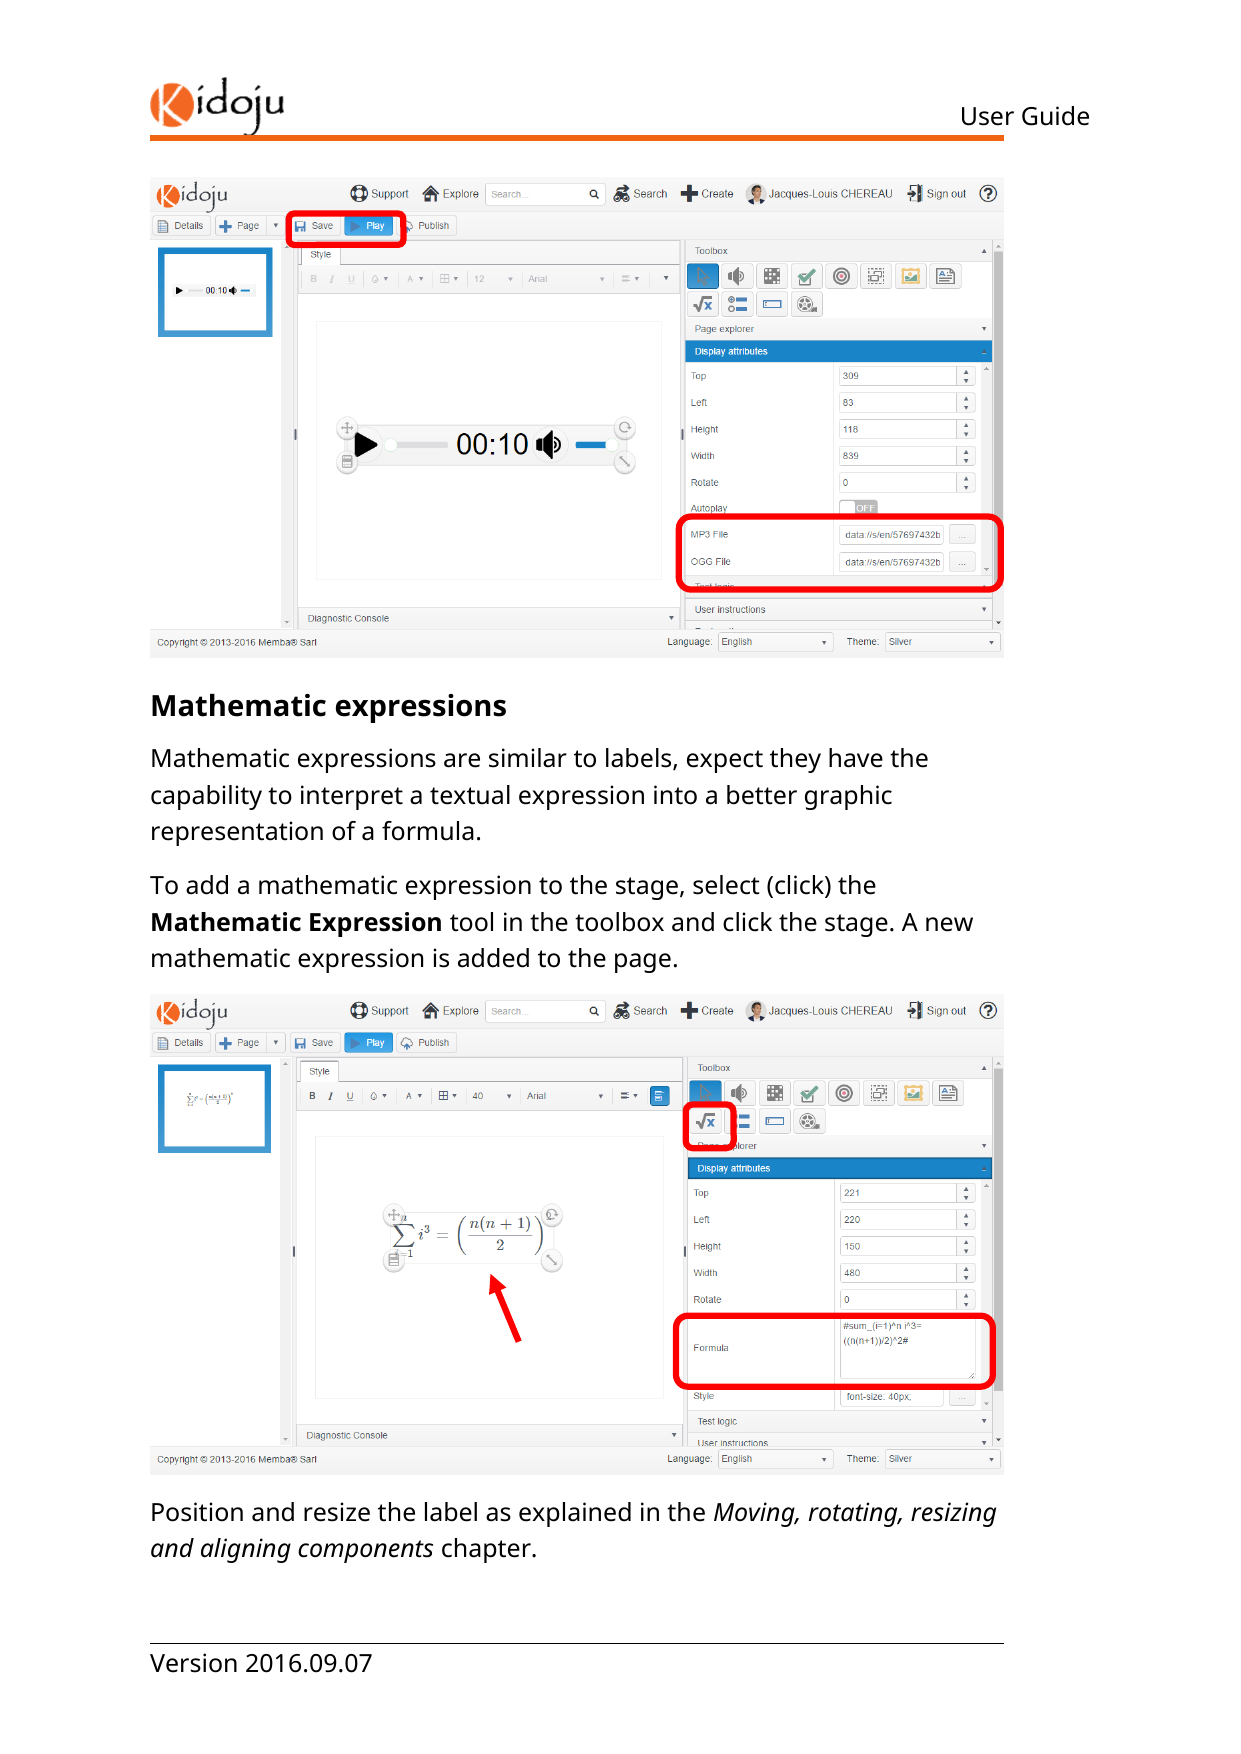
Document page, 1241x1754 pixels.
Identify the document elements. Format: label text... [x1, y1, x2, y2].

picture [150, 994, 1004, 1475]
text Mathematic expressions are similar to labels, expect they have the capability to interpret a textual expression into a better graphic representation of a formula. [150, 741, 1004, 848]
text To add a mathematic expression to the stage, select (click) the Mathematic Expression tool in the toolbox and click the stage. A new mathematic expression is added to the page. [150, 867, 1004, 975]
picture [150, 76, 284, 135]
subtitle Mathematic expressions [150, 685, 1004, 725]
picture [682, 520, 997, 586]
text Position and resize the label as explained in the Moving, rotating, resizing and aligning components chapter. [150, 1494, 1004, 1565]
picture [150, 177, 1004, 658]
